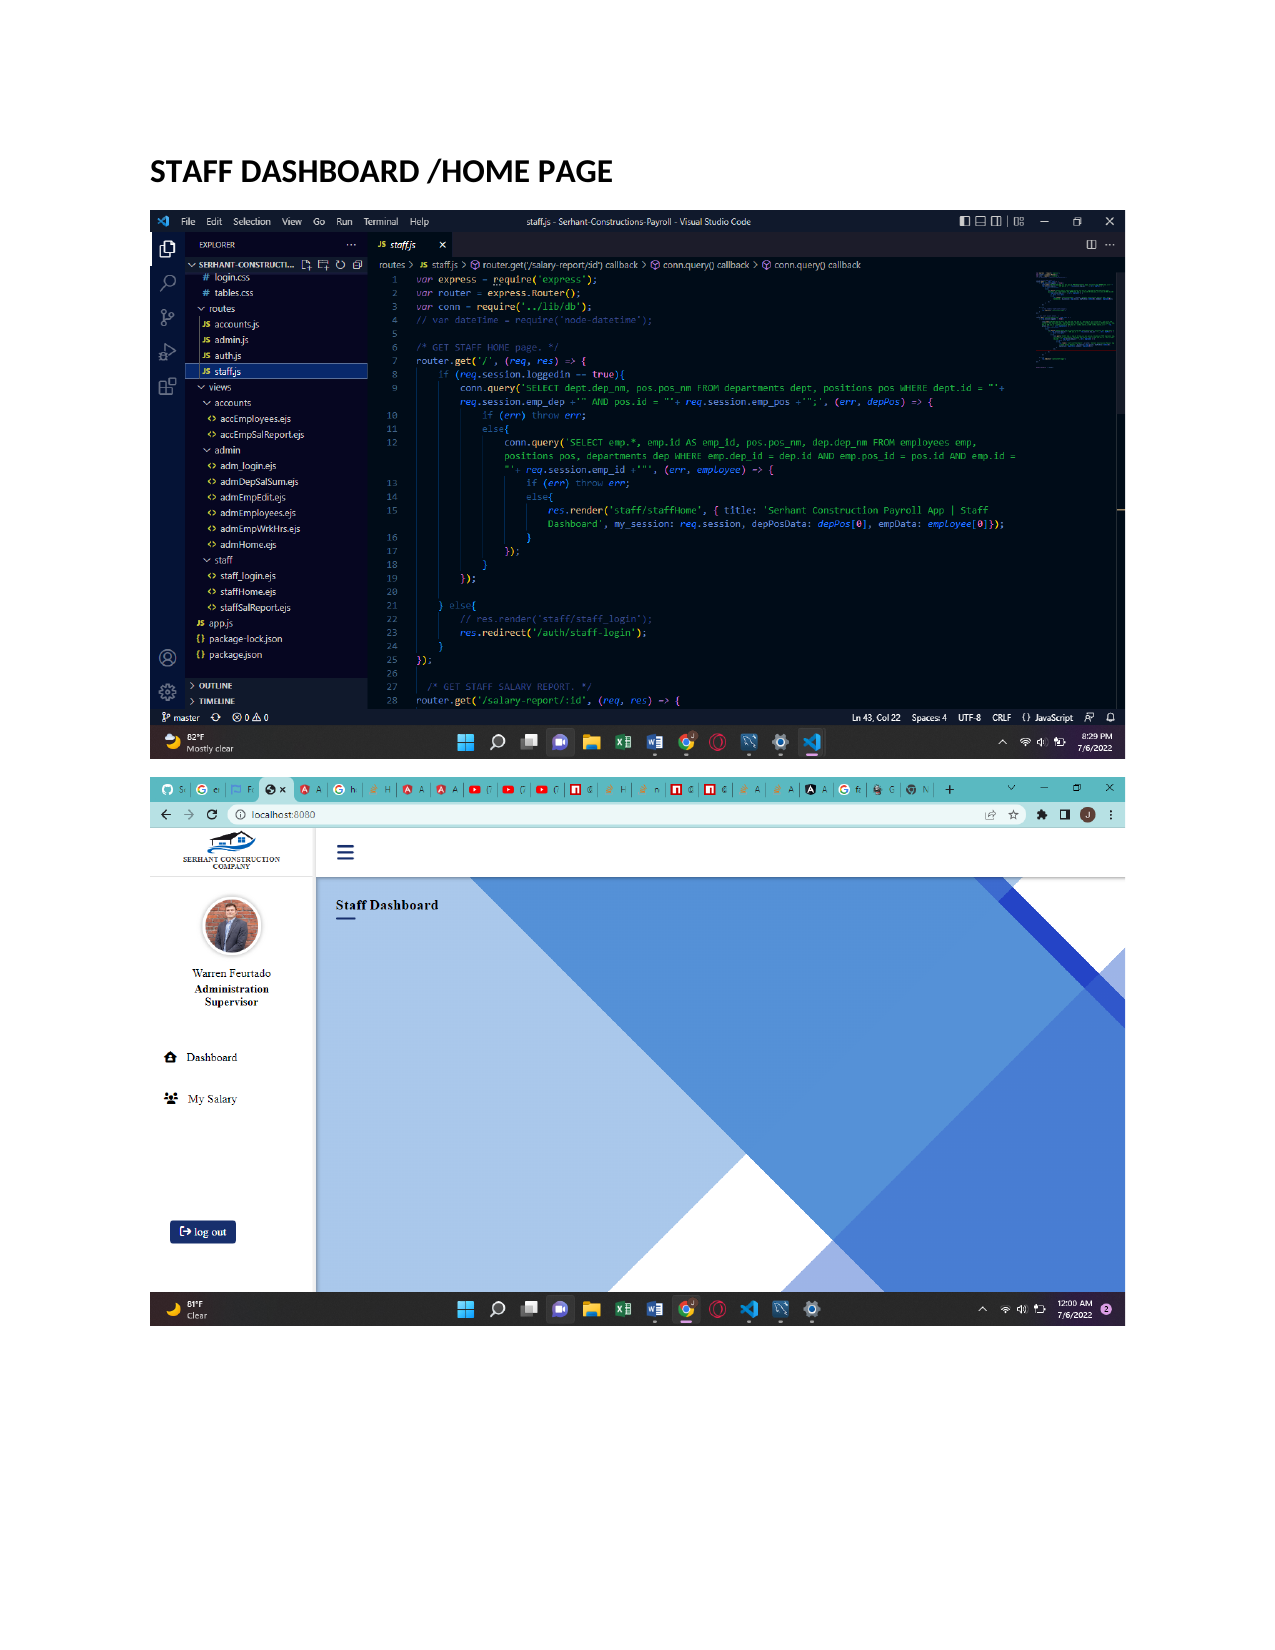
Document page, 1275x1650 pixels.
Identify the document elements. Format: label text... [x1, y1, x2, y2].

picture [150, 210, 1125, 759]
text STAFF DASHBOARD /HOME PAGE [150, 150, 1125, 191]
picture [150, 777, 1125, 1326]
